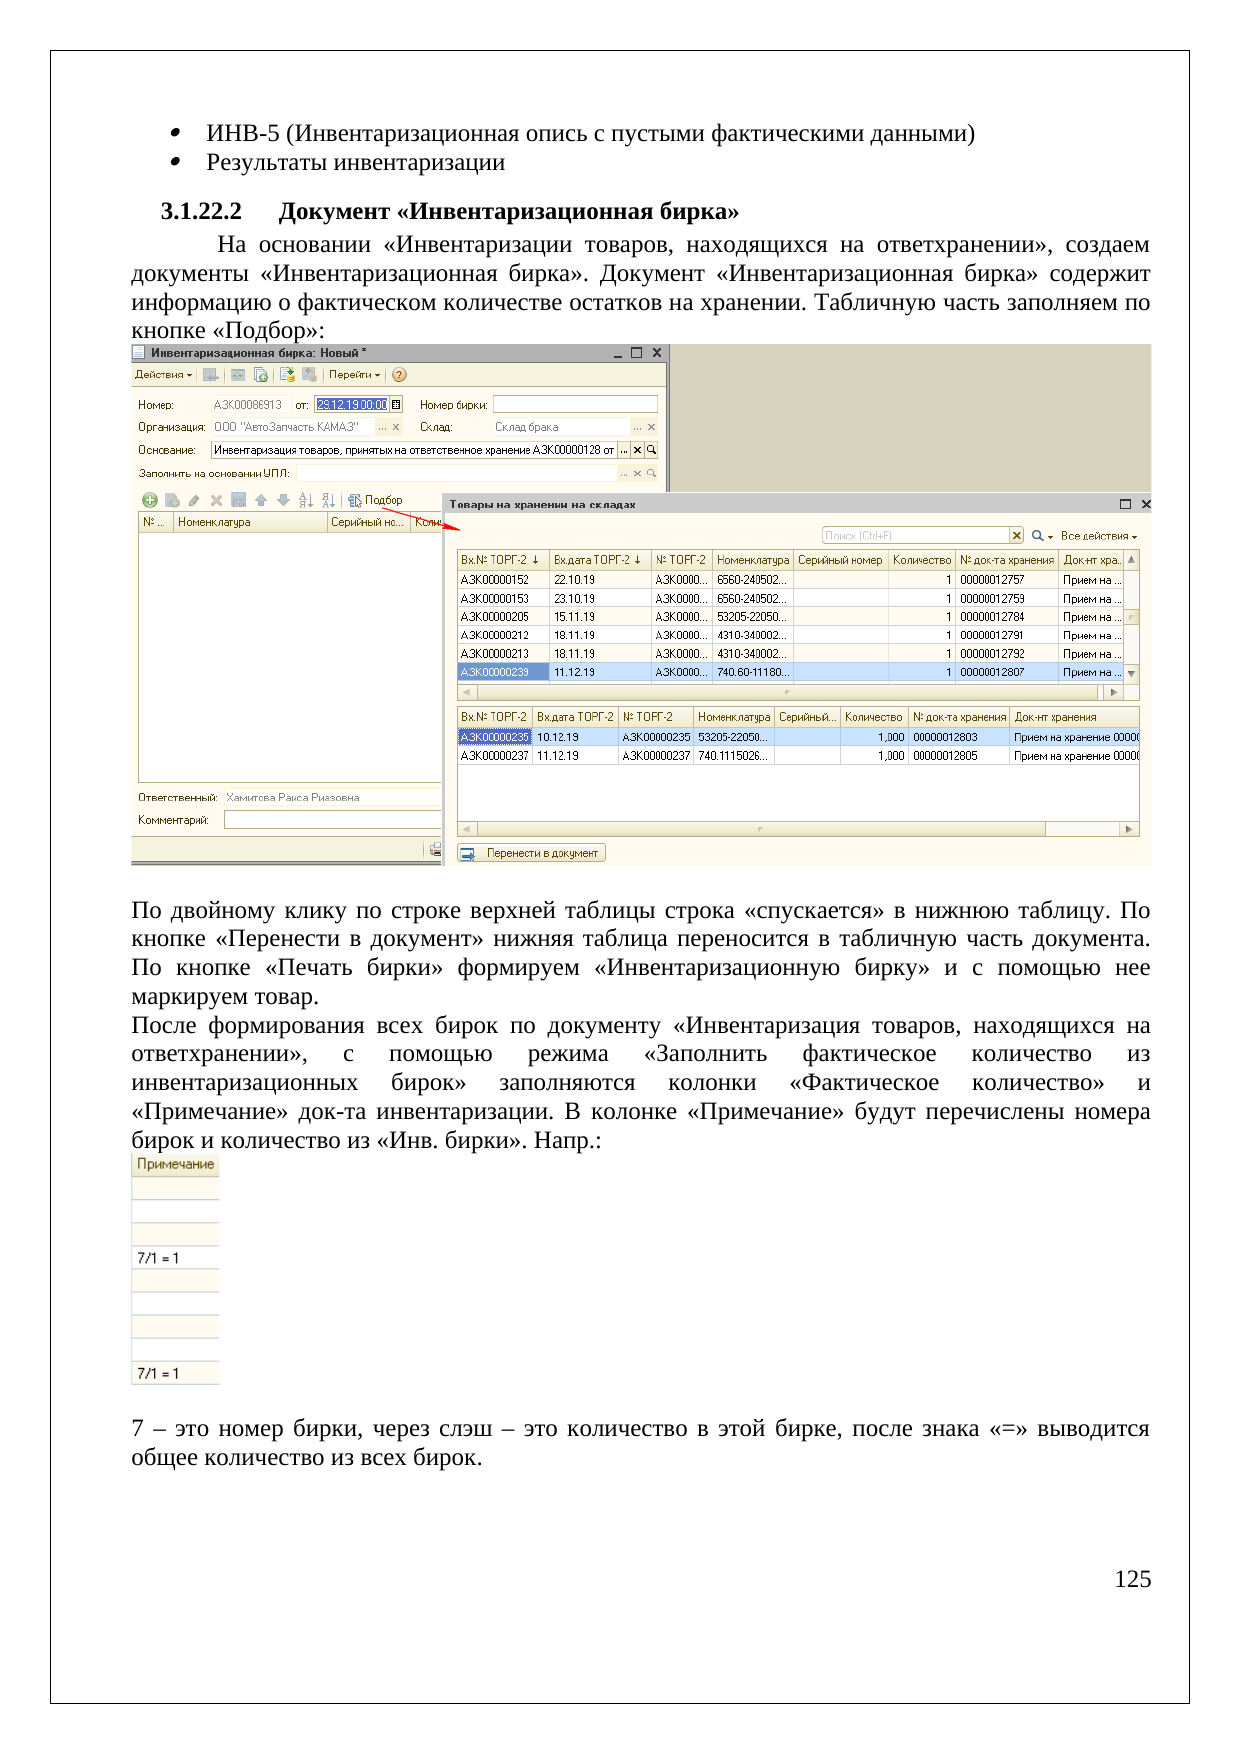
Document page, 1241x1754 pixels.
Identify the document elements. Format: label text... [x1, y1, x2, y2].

text 7 – это номер бирки, через слэш – это количество в этой бирке, после знака «=» выводится общее количество из всех бирок. [131, 1413, 1152, 1471]
picture [131, 344, 1152, 866]
picture [131, 1153, 220, 1385]
list ИНВ-5 (Инвентаризационная опись с пустыми фактическими данными) [169, 118, 1152, 147]
list Результаты инвентаризации [169, 147, 1152, 175]
text После формирования всех бирок по документу «Инвентаризация товаров, находящихся на ответхранении», с помощью режима «Заполнить фактическое количество из инвентаризационных бирок» заполняются колонки «Фактическое количество» и «Примечание» док-та инвентаризации. В колонке «Примечание» будут перечислены номера бирок и количество из «Инв. бирки». Напр.: [131, 1010, 1152, 1153]
text По двойному клику по строке верхней таблицы строка «спускается» в нижнюю таблицу. По кнопке «Перенести в документ» нижняя таблица переносится в табличную часть документа. По кнопке «Печать бирки» формируем «Инвентаризационную бирку» и с помощью нее маркируем товар. [131, 895, 1152, 1010]
text На основании «Инвентаризации товаров, находящихся на ответхранении», создаем документы «Инвентаризационная бирка». Документ «Инвентаризационная бирка» содержит информацию о фактическом количестве остатков на хранении. Табличную часть заполняем по кнопке «Подбор»: [131, 229, 1152, 344]
subtitle Документ «Инвентаризационная бирка» [161, 196, 1152, 225]
